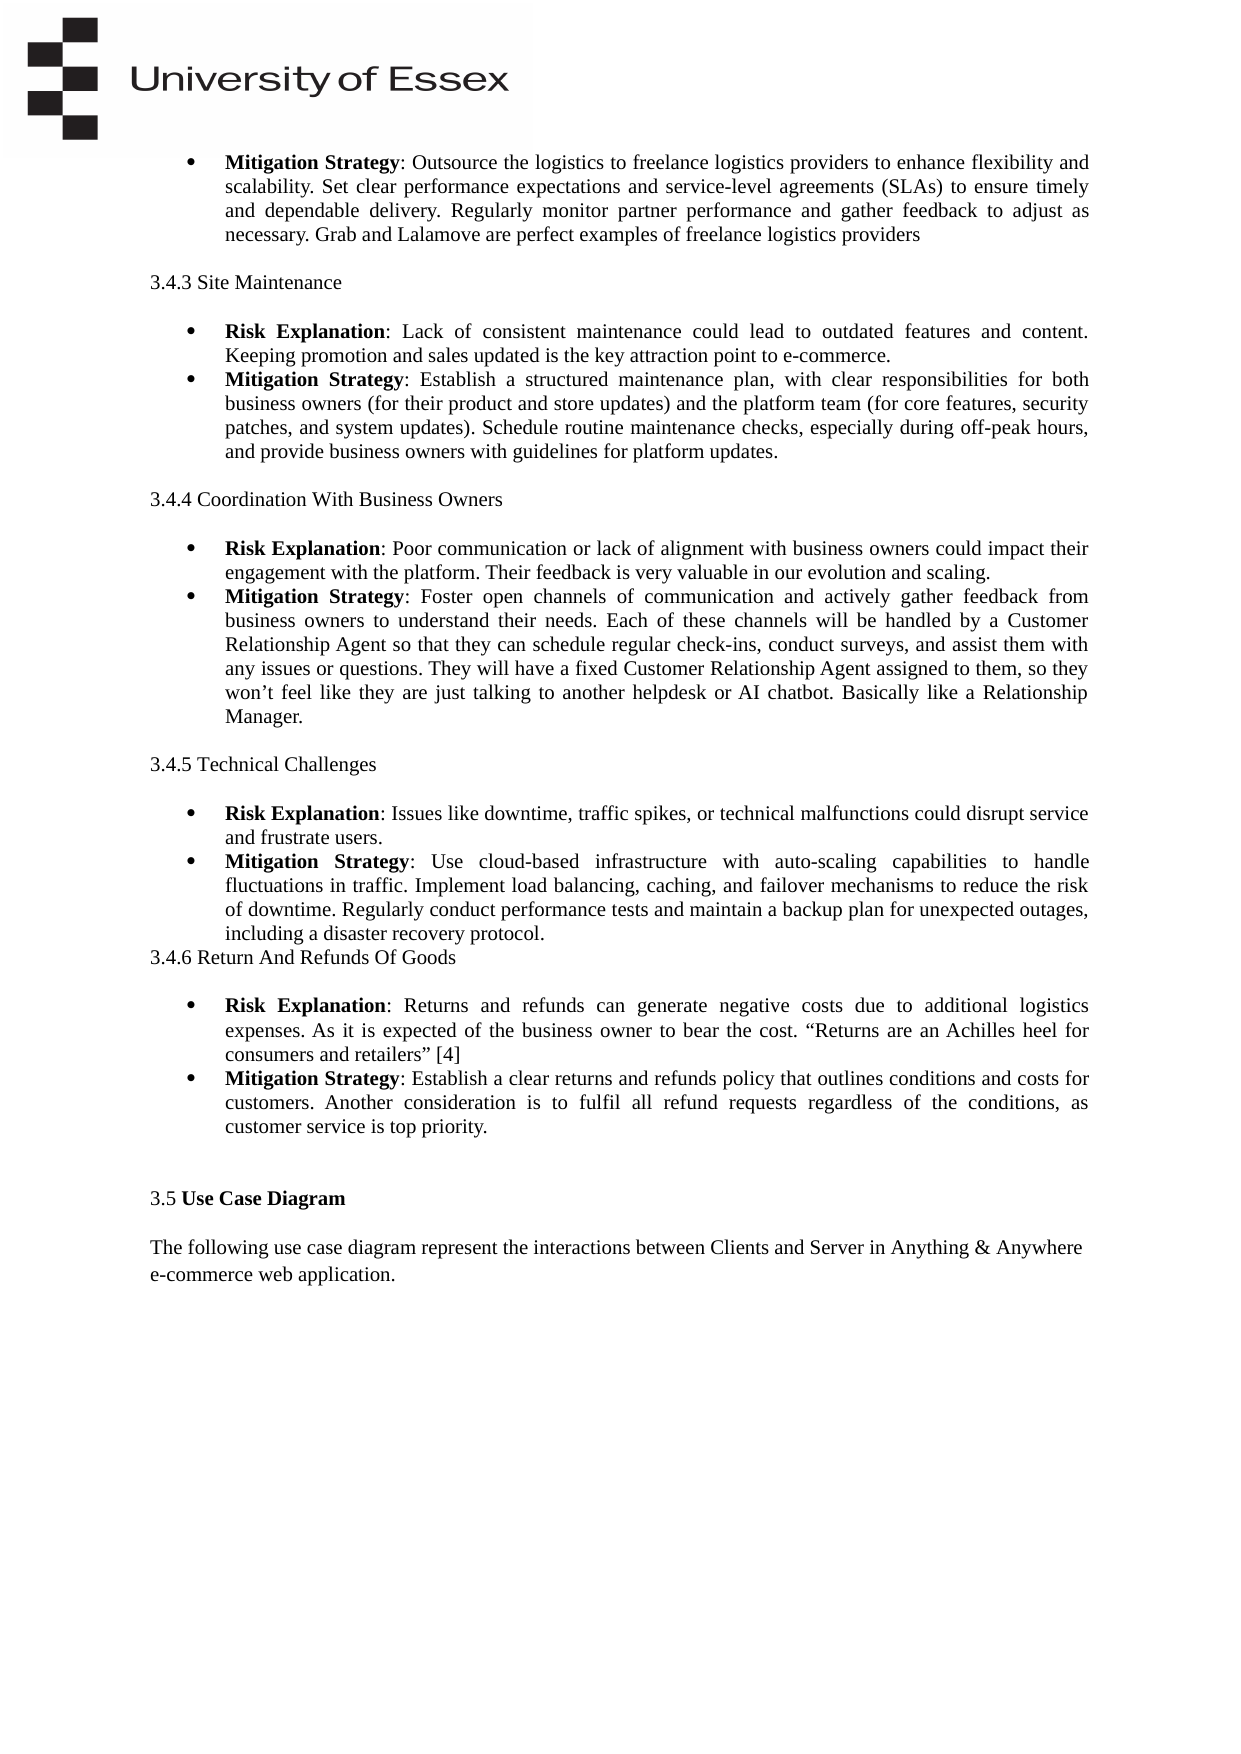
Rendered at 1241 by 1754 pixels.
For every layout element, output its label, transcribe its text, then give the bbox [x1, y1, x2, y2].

list Risk Explanation: Returns and refunds can generate negative costs due to additional logistics expenses. As it is expected of the business owner to bear the cost. “Returns are an Achilles heel for consumers and retailers” [4] [187, 993, 1090, 1066]
text 3.5 Use Case Diagram [150, 1186, 1090, 1210]
text 3.4.4 Coordination With Business Owners [150, 487, 1090, 511]
text The following use case diagram represent the interactions between Clients and Server in Anything & Anywhere e-commerce web application. [150, 1235, 1090, 1286]
list Risk Explanation: Poor communication or lack of alignment with business owners could impact their engagement with the platform. Their feedback is very valuable in our evolution and scaling. [187, 536, 1090, 584]
list Mitigation Strategy: Establish a clear returns and refunds policy that outlines conditions and costs for customers. Another consideration is to fulfil all refund requests regardless of the conditions, as customer service is top priority. [187, 1066, 1090, 1138]
list Mitigation Strategy: Outsource the logistics to freelance logistics providers to enhance flexibility and scalability. Set clear performance expectations and service-level agreements (SLAs) to ensure timely and dependable delivery. Regularly monitor partner performance and gather feedback to adjust as necessary. Grab and Lalamove are perfect examples of freelance logistics providers [187, 150, 1090, 246]
text 3.4.5 Technical Challenges [150, 752, 1090, 776]
list Mitigation Strategy: Foster open channels of communication and actively gather feedback from business owners to understand their needs. Each of these channels will be handled by a Customer Relationship Agent so that they can schedule regular check-ins, conduct surveys, and assist them with any issues or questions. They will have a fixed Customer Relationship Agent assigned to them, so they won’t feel like they are just talking to another helpdesk or AI chatbot. Basically like a Relationship Manager. [187, 584, 1090, 728]
text 3.4.3 Site Maintenance [150, 270, 1090, 294]
list Mitigation Strategy: Use cloud-based infrastructure with auto-scaling capabilities to handle fluctuations in traffic. Implement load balancing, caching, and failover mechanisms to reduce the risk of downtime. Regularly conduct performance tests and maintain a backup plan for unexpected outages, including a disaster recovery protocol. [187, 849, 1090, 945]
list Risk Explanation: Lack of consistent maintenance could lead to outdated features and content. Keeping promotion and sales updated is the key attraction point to e-commerce. [187, 319, 1090, 367]
picture [3, 3, 533, 158]
text 3.4.6 Return And Refunds Of Goods [150, 945, 1090, 969]
list Risk Explanation: Issues like downtime, traffic spikes, or technical malfunctions could disrupt service and frustrate users. [187, 801, 1090, 849]
list Mitigation Strategy: Establish a structured maintenance plan, with clear responsibilities for both business owners (for their product and store updates) and the platform team (for core features, security patches, and system updates). Schedule routine maintenance checks, especially during off-peak hours, and provide business owners with guidelines for platform updates. [187, 367, 1090, 463]
